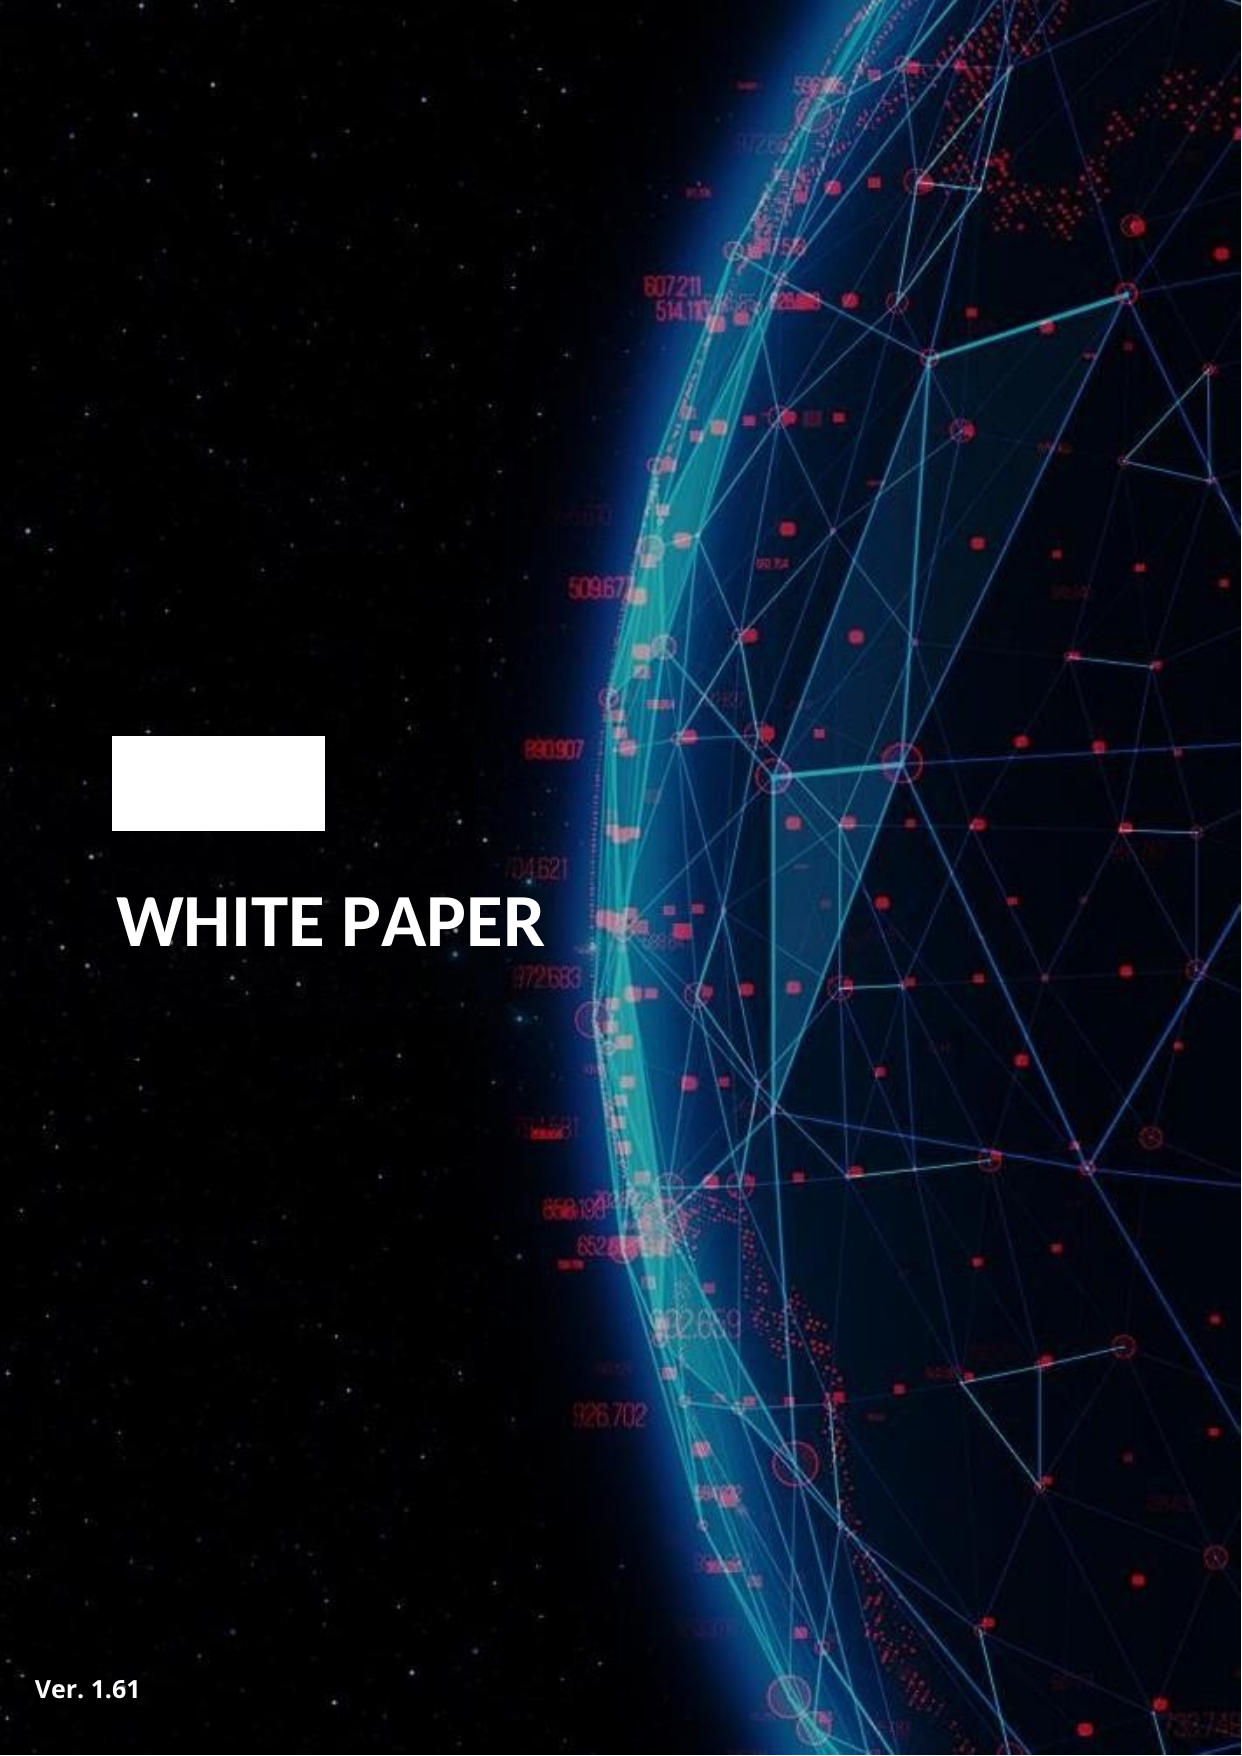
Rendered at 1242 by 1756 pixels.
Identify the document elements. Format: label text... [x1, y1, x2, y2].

title WHITE PAPER [116, 874, 1162, 965]
text Ver. 1.61 [34, 1672, 1162, 1706]
picture [0, 0, 1241, 1755]
